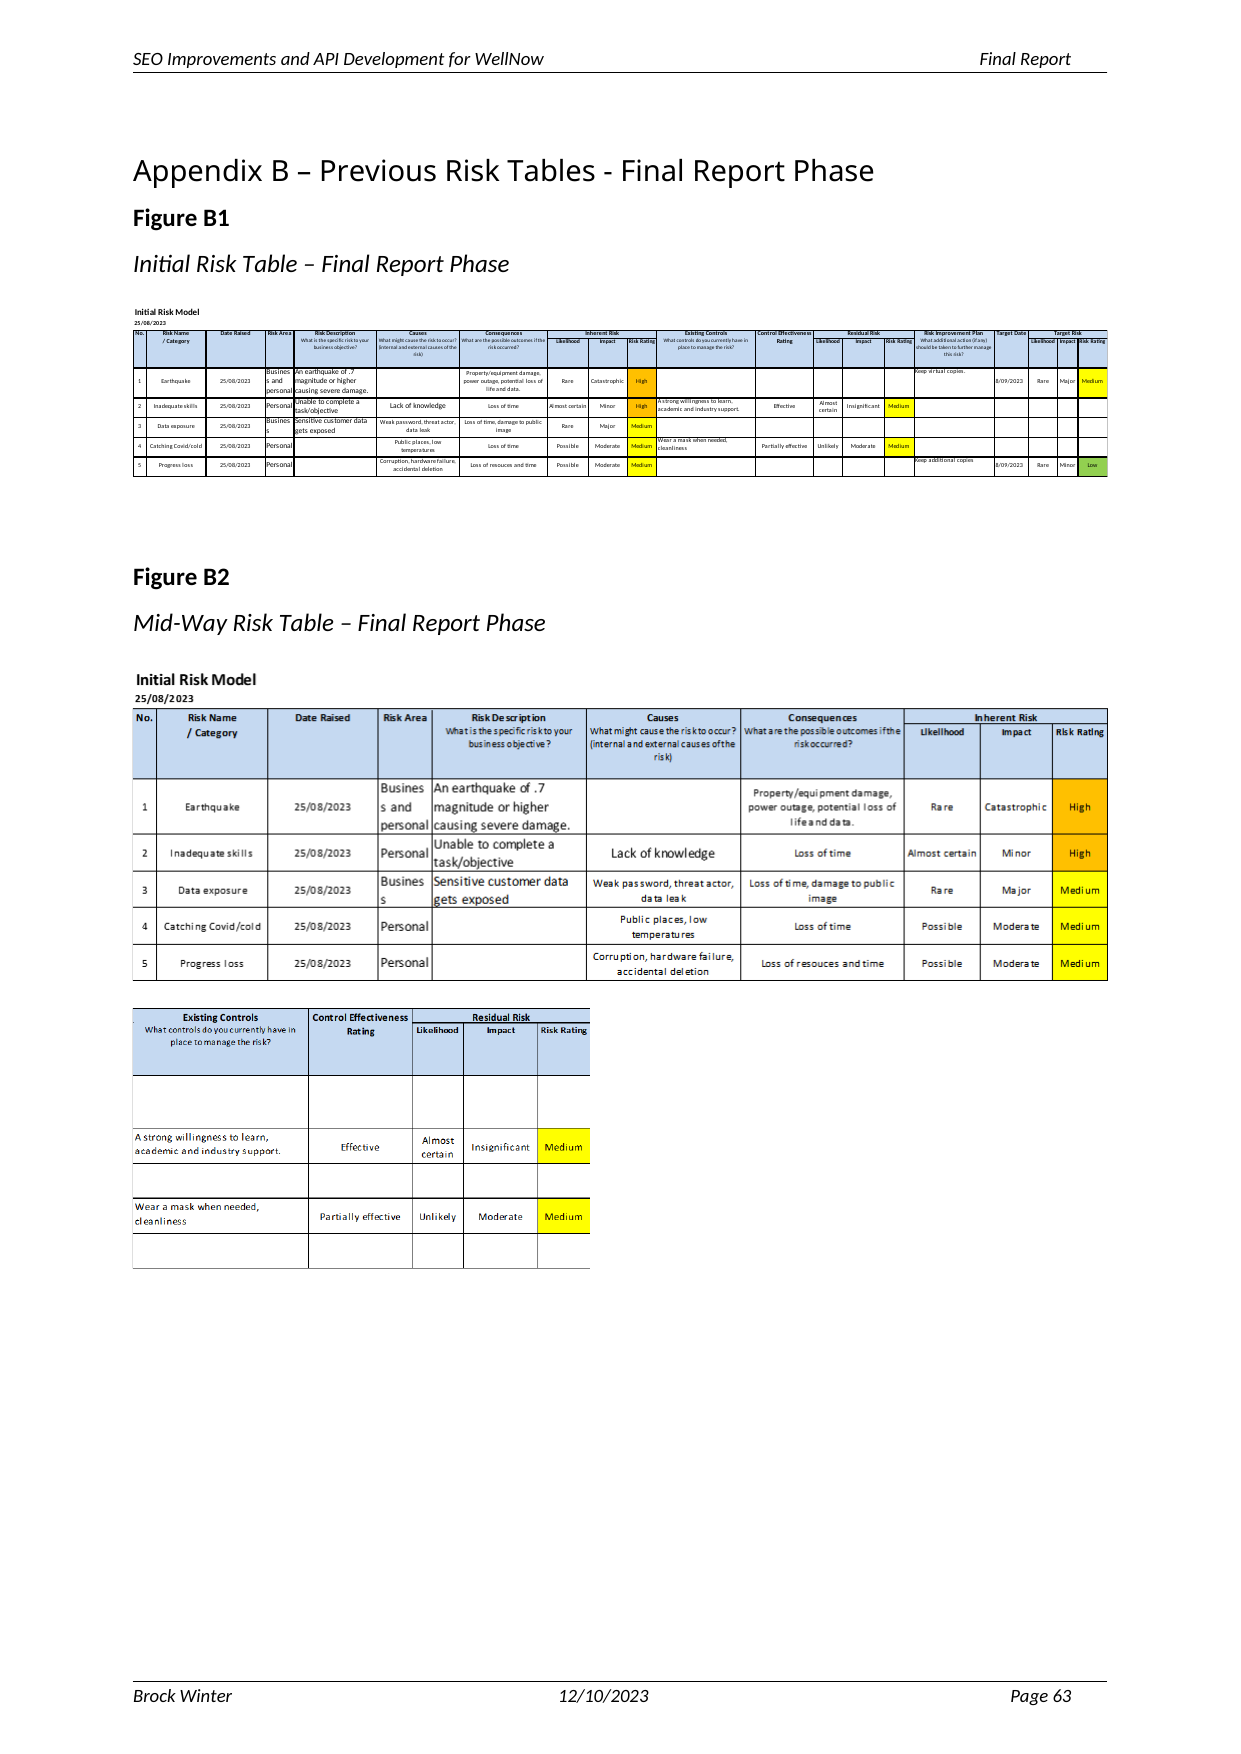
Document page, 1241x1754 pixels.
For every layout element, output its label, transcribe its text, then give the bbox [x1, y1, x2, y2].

picture [132, 665, 1108, 982]
text Appendix B – Previous Risk Tables - Final Report Phase [133, 150, 1107, 190]
text Figure B2 Mid-Way Risk Table – Final Report Phase [133, 561, 1107, 637]
text Figure B1 Initial Risk Table – Final Report Phase [133, 202, 1107, 278]
picture [132, 1008, 590, 1269]
